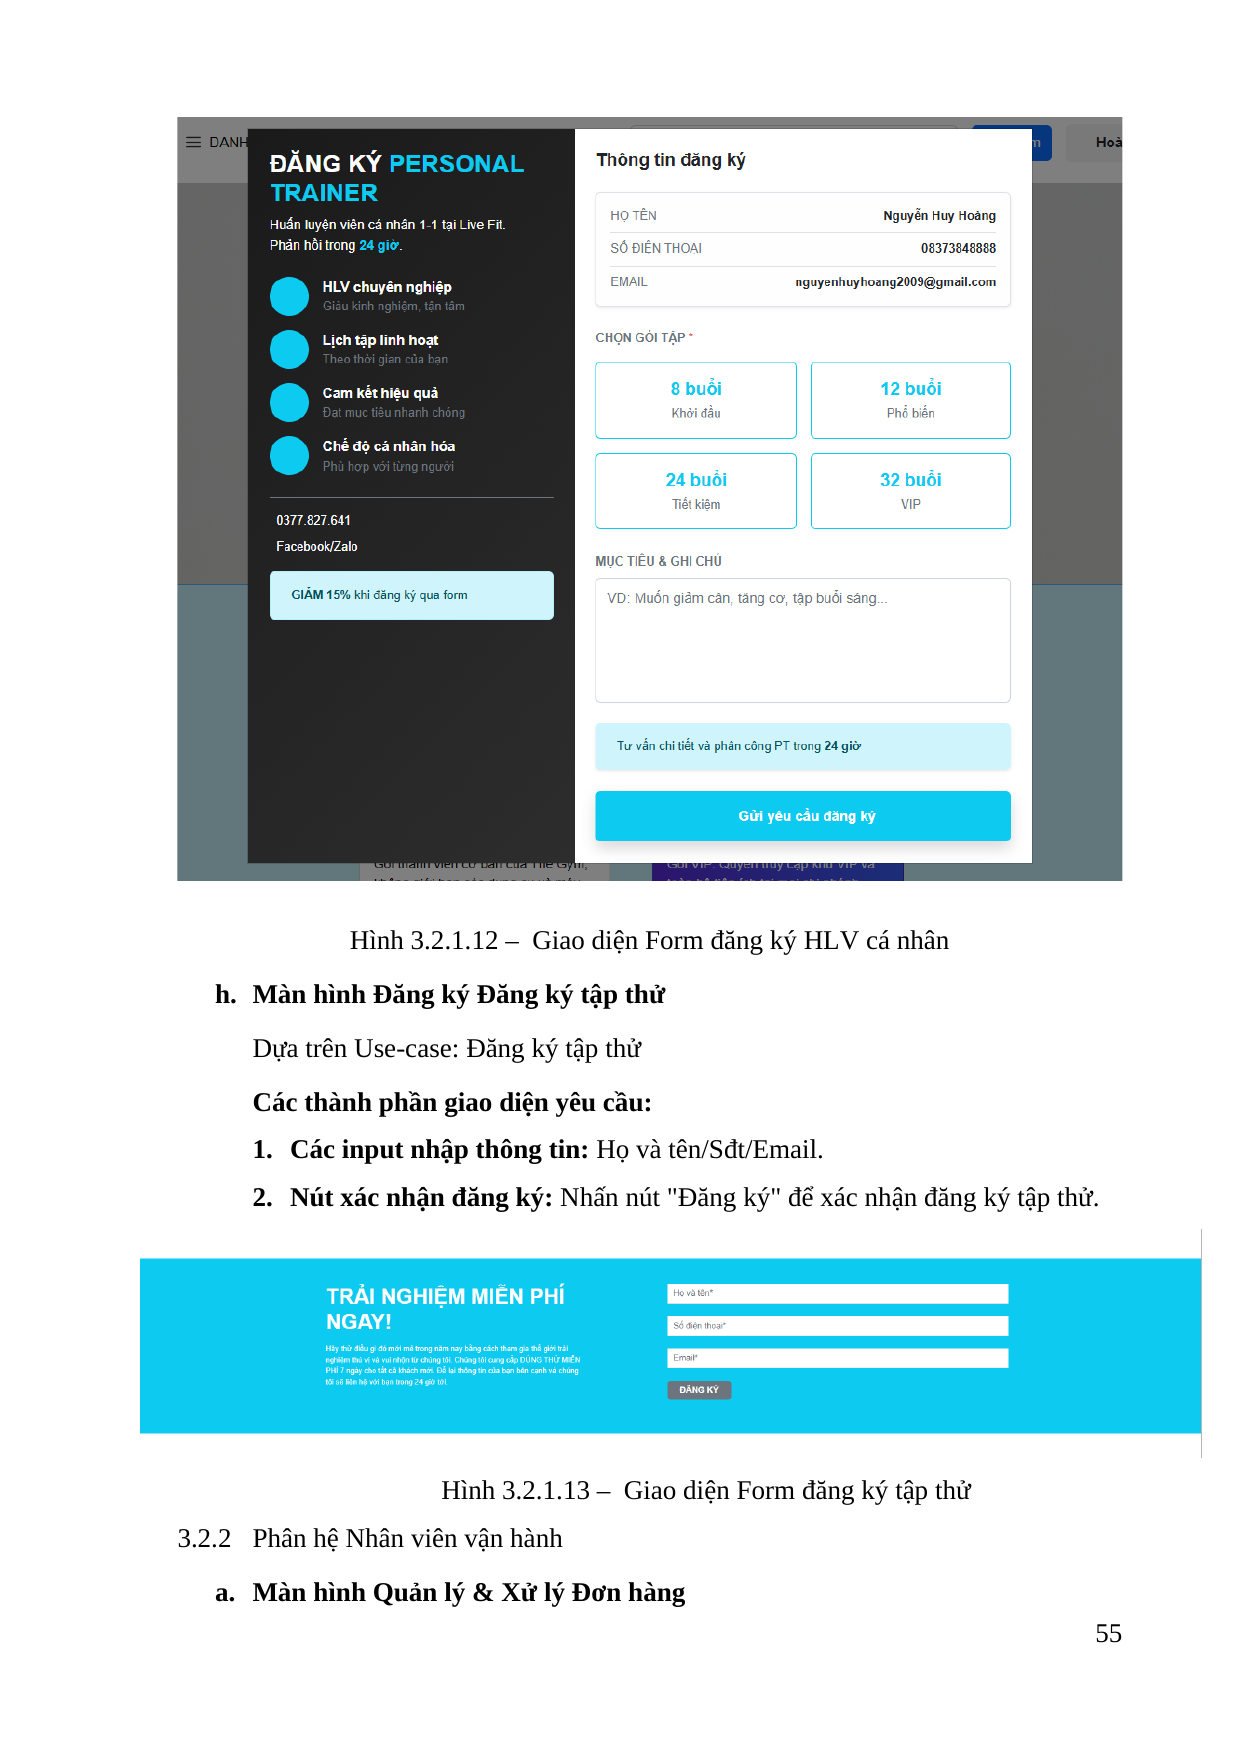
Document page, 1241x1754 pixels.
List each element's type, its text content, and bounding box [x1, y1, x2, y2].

list Nút xác nhận đăng ký: Nhấn nút "Đăng ký" để xác nhận đăng ký tập thử. [252, 1181, 1122, 1213]
list Các input nhập thông tin: Họ và tên/Sđt/Email. [252, 1134, 1122, 1165]
picture [140, 1229, 1202, 1458]
text Hình 3.2.1.13 – Giao diện Form đăng ký tập thử [290, 1458, 1122, 1505]
picture [177, 117, 1123, 881]
list Màn hình Đăng ký Đăng ký tập thử [215, 978, 1122, 1009]
text Các thành phần giao diện yêu cầu: [252, 1086, 1122, 1117]
text Dựa trên Use-case: Đăng ký tập thử [177, 1032, 1122, 1063]
subtitle Phân hệ Nhân viên vận hành [177, 1522, 1122, 1553]
text Hình 3.2.1.12 – Giao diện Form đăng ký HLV cá nhân [177, 881, 1122, 955]
list Màn hình Quản lý & Xử lý Đơn hàng [215, 1576, 1122, 1607]
